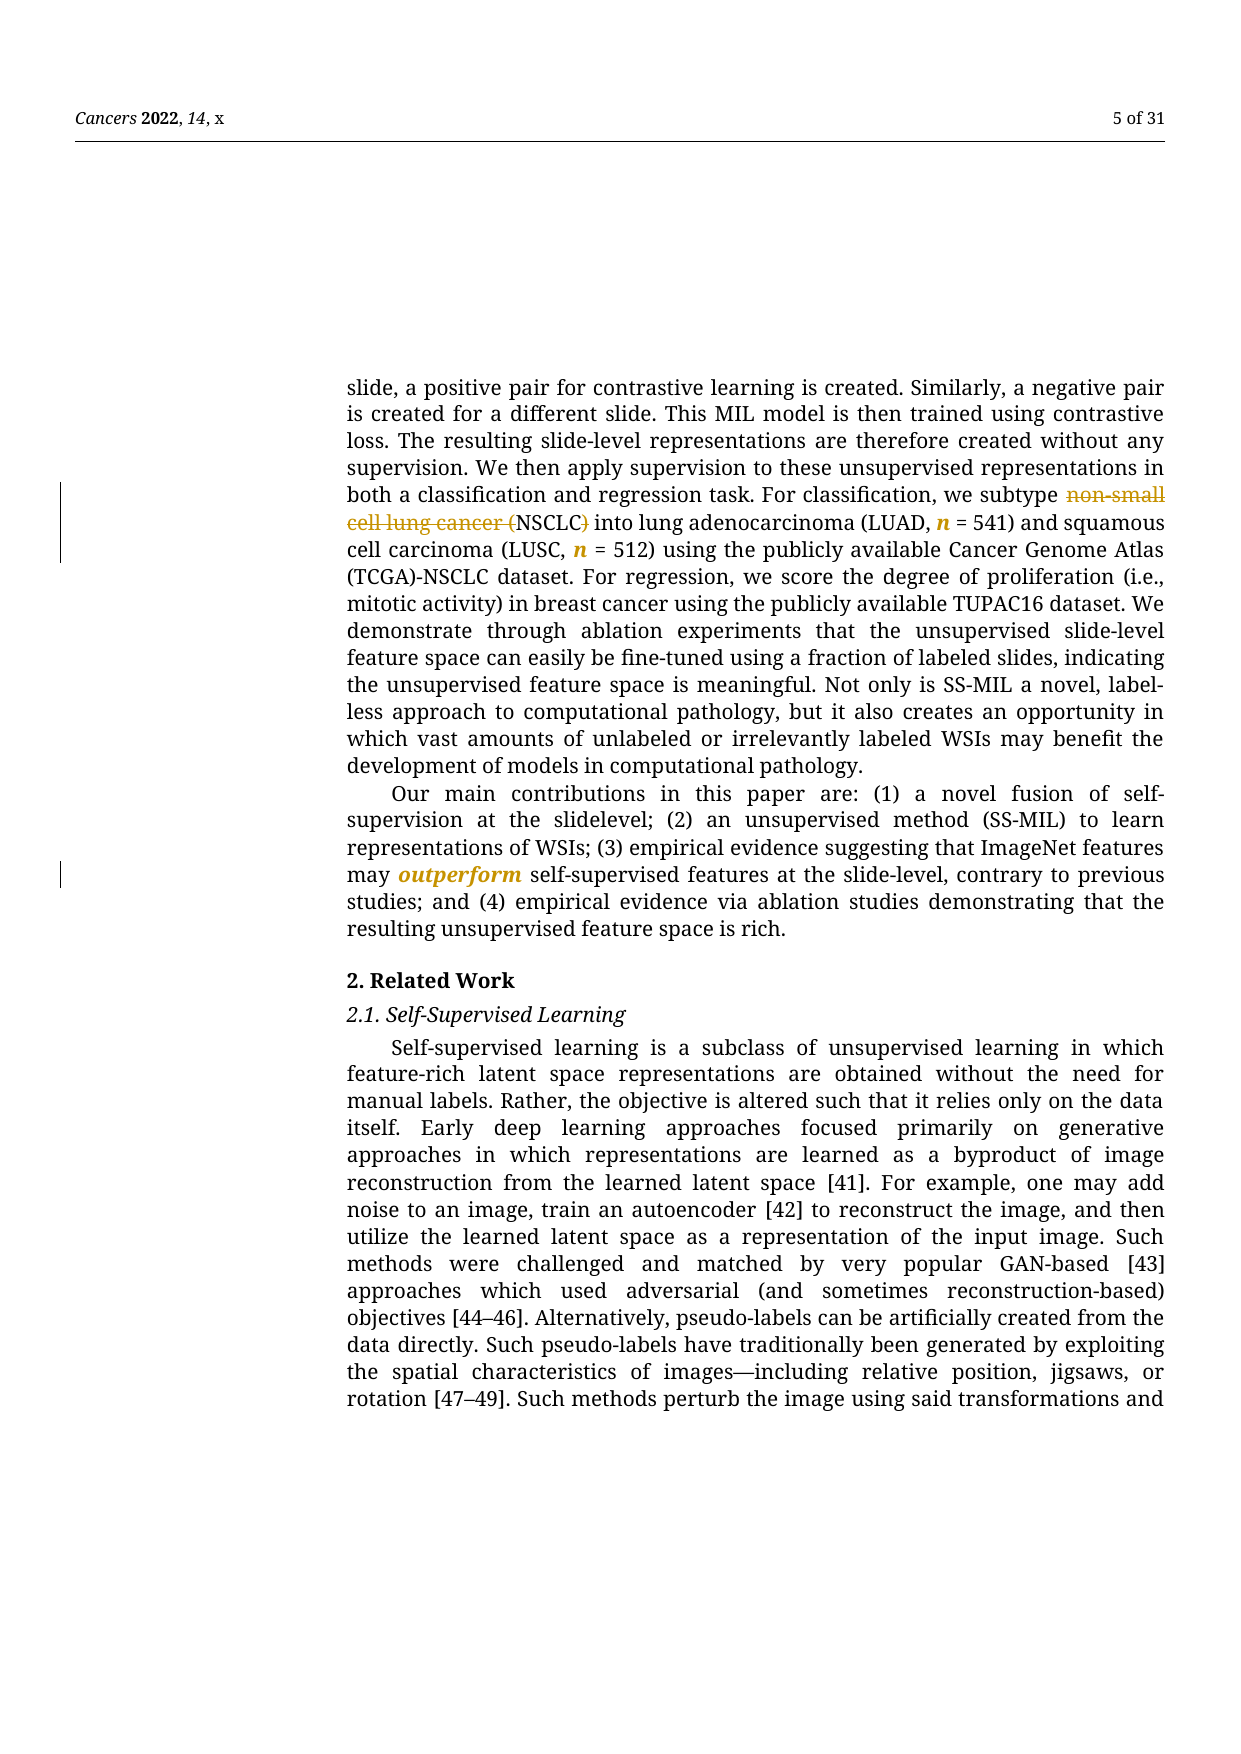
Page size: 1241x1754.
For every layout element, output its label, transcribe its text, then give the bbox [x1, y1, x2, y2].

subtitle 2.1. Self-Supervised Learning [347, 1001, 1165, 1027]
text Our main contributions in this paper are: (1) a novel fusion of self-supervision at the slidelevel; (2) an unsupervised method (SS-MIL) to learn representations of WSIs; (3) empirical evidence suggesting that ImageNet features may outperform self-supervised features at the slide-level, contrary to previous studies; and (4) empirical evidence via ablation studies demonstrating that the resulting unsupervised feature space is rich. [347, 780, 1165, 942]
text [347, 1034, 1165, 1413]
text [347, 374, 1165, 780]
subtitle 2. Related Work [347, 967, 1165, 994]
